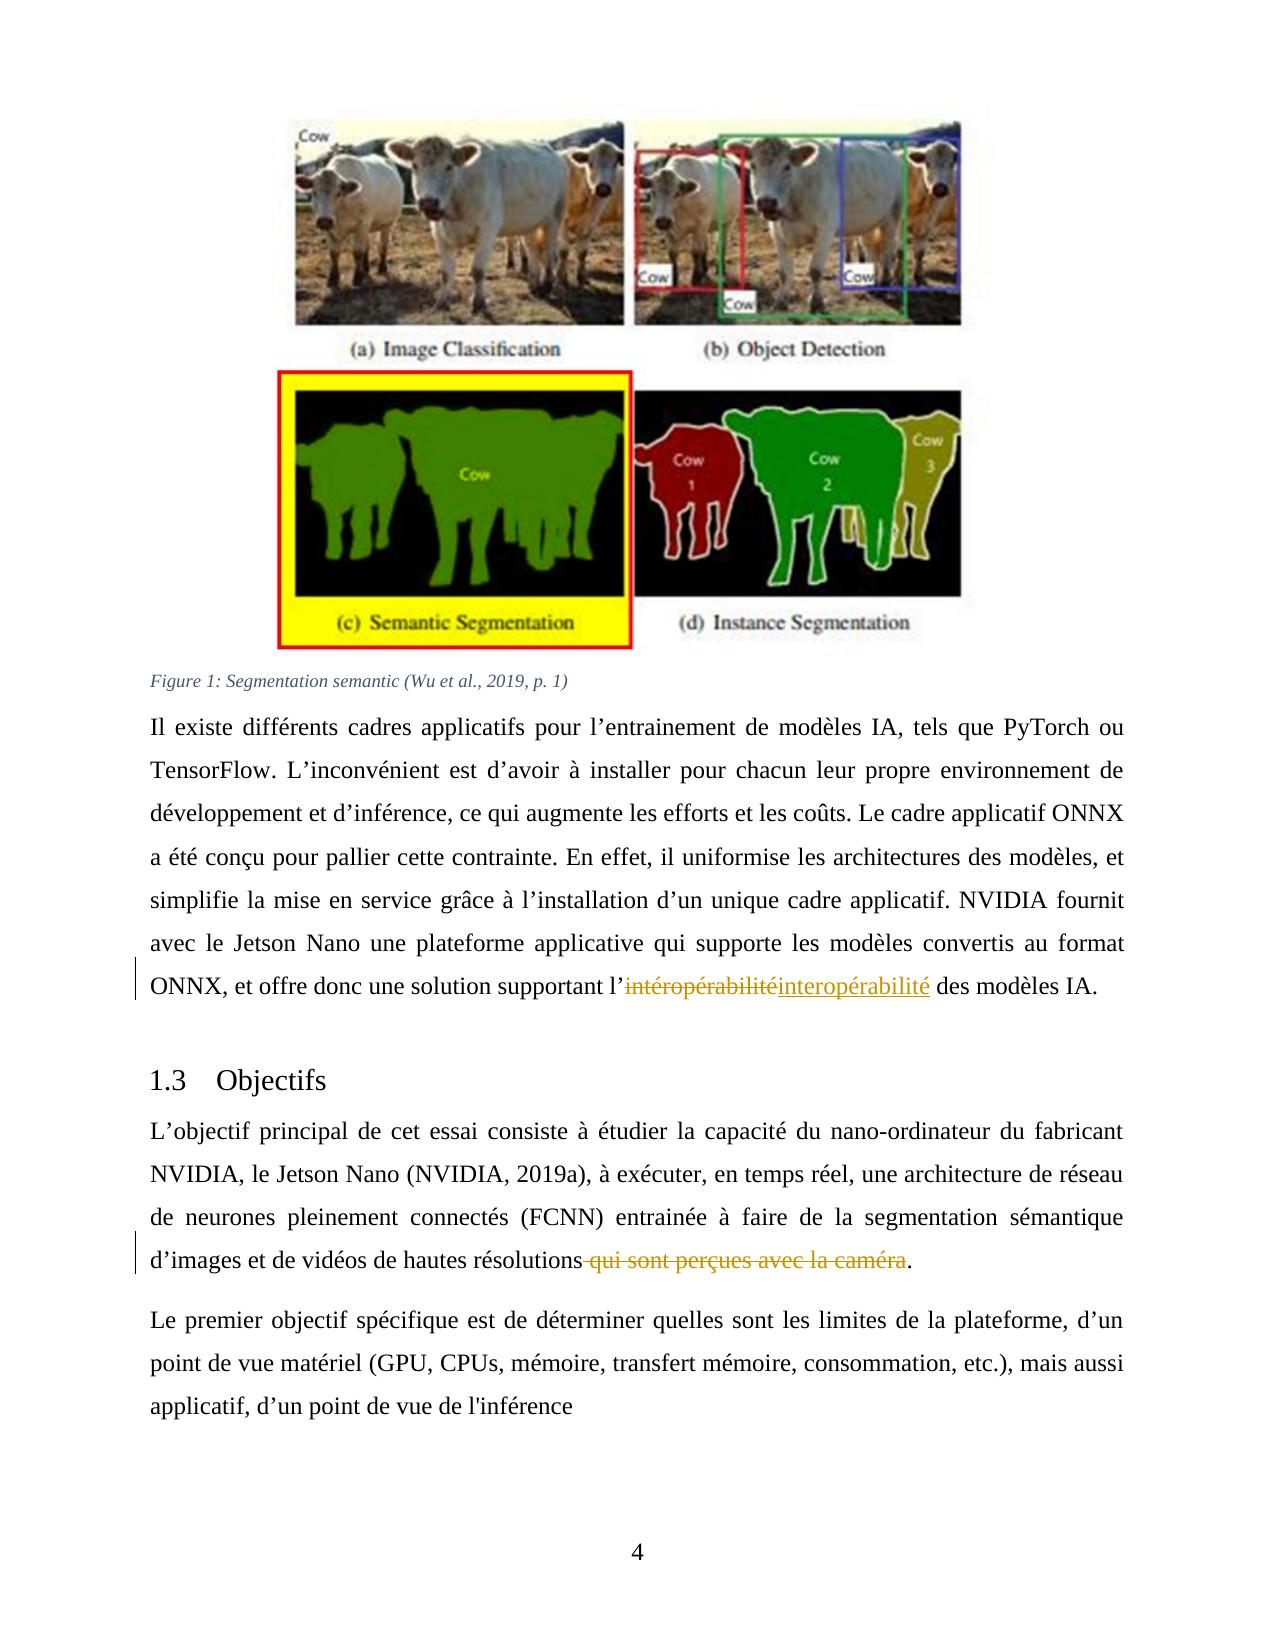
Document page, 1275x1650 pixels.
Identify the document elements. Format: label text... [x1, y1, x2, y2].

subtitle Objectifs [148, 1063, 1125, 1097]
picture [271, 103, 1003, 656]
text Figure 1: Segmentation semantic (Wu et al., 2019, p. 1) [150, 670, 1125, 691]
text Il existe différents cadres applicatifs pour l’entrainement de modèles IA, tels que PyTorch ou TensorFlow. L’inconvénient est d’avoir à installer pour chacun leur propre environnement de développement et d’inférence, ce qui augmente les efforts et les coûts. Le cadre applicatif ONNX a été conçu pour pallier cette contrainte. En effet, il uniformise les architectures des modèles, et simplifie la mise en service grâce à l’installation d’un unique cadre applicatif. NVIDIA fournit avec le Jetson Nano une plateforme applicative qui supporte les modèles convertis au format ONNX, et offre donc une solution supportant l’ des modèles IA. [150, 712, 1125, 1000]
text L’objectif principal de cet essai consiste à étudier la capacité du nano-ordinateur du fabricant NVIDIA, le Jetson Nano (NVIDIA, 2019a), à exécuter, en temps réel, une architecture de réseau de neurones pleinement connectés (FCNN) entrainée à faire de la segmentation sémantique d’images et de vidéos de hautes résolutions. [150, 1116, 1125, 1274]
text Le premier objectif spécifique est de déterminer quelles sont les limites de la plateforme, d’un point de vue matériel (GPU, CPUs, mémoire, transfert mémoire, consommation, etc.), mais aussi applicatif, d’un point de vue de l'inférence [150, 1305, 1125, 1420]
